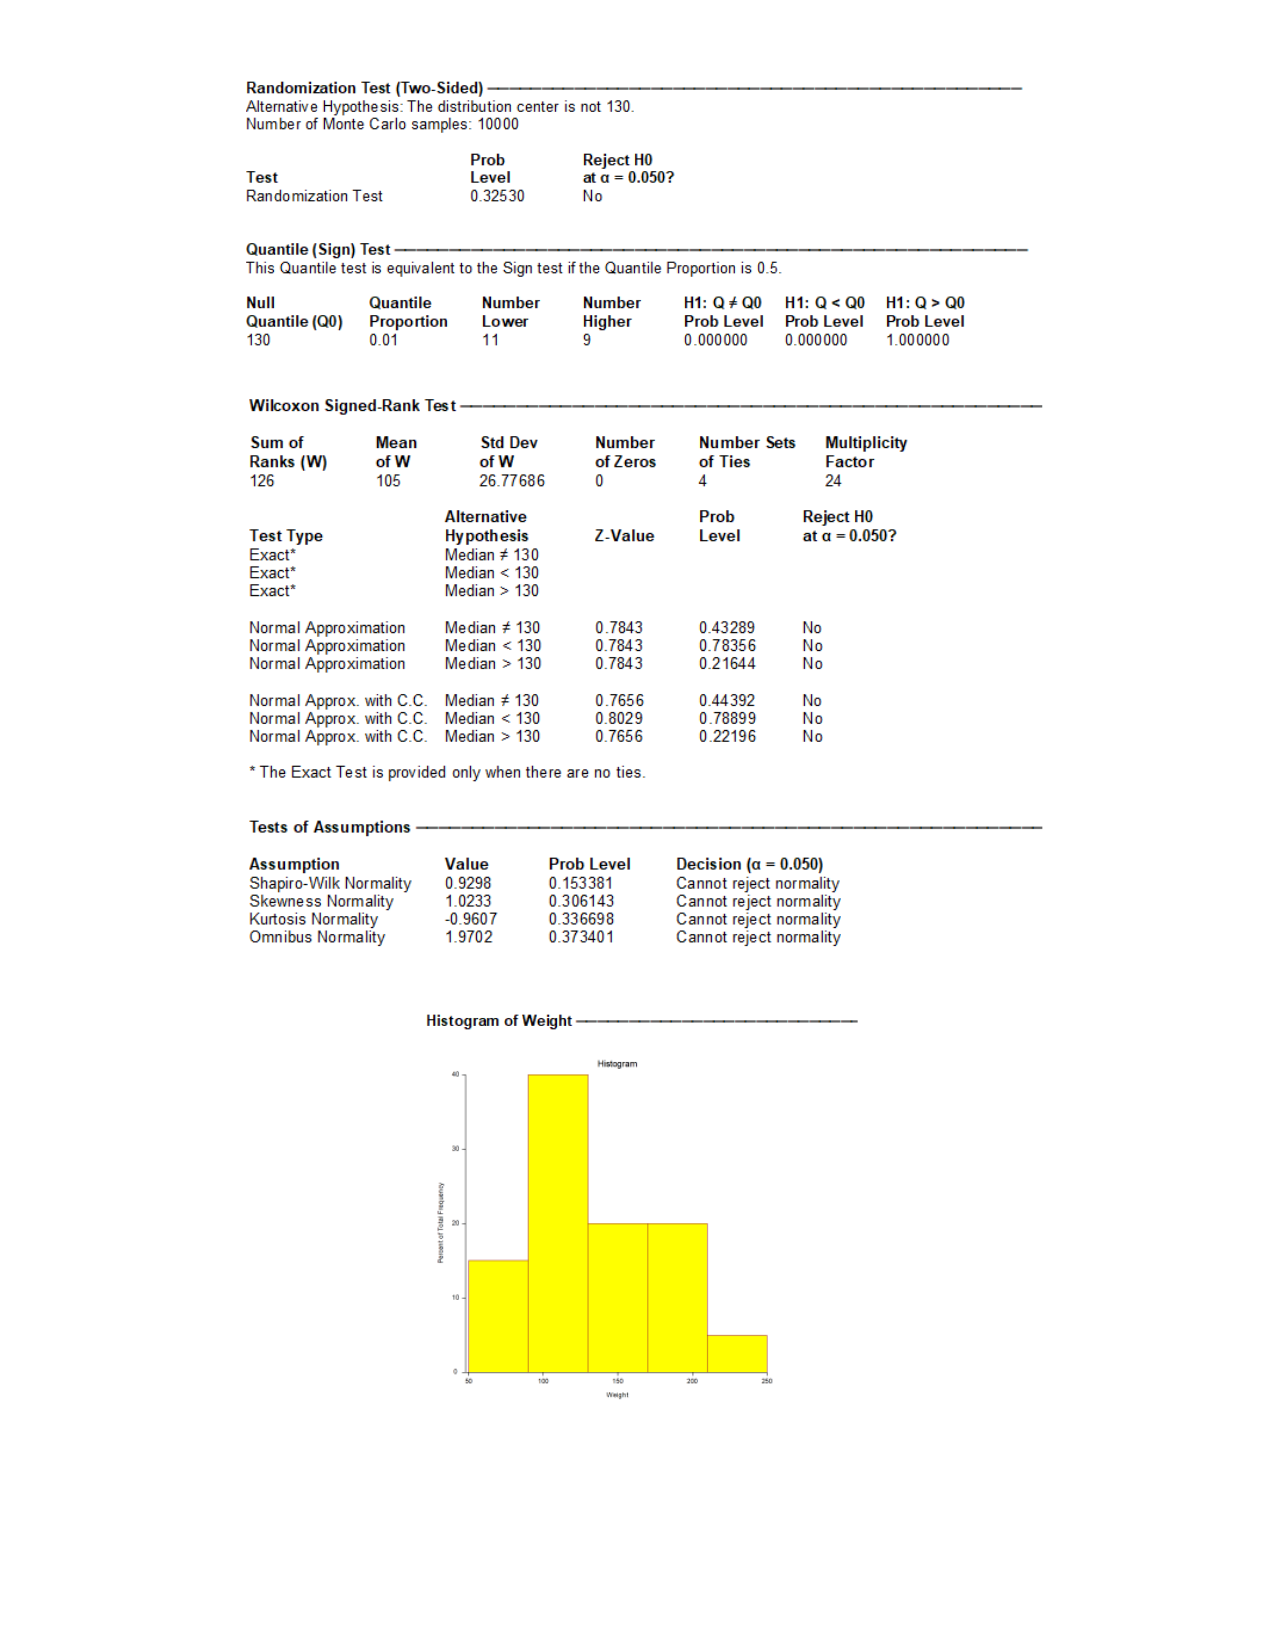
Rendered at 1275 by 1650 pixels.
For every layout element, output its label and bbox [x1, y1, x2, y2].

picture [230, 75, 1045, 377]
picture [417, 1000, 858, 1437]
picture [232, 395, 1043, 982]
